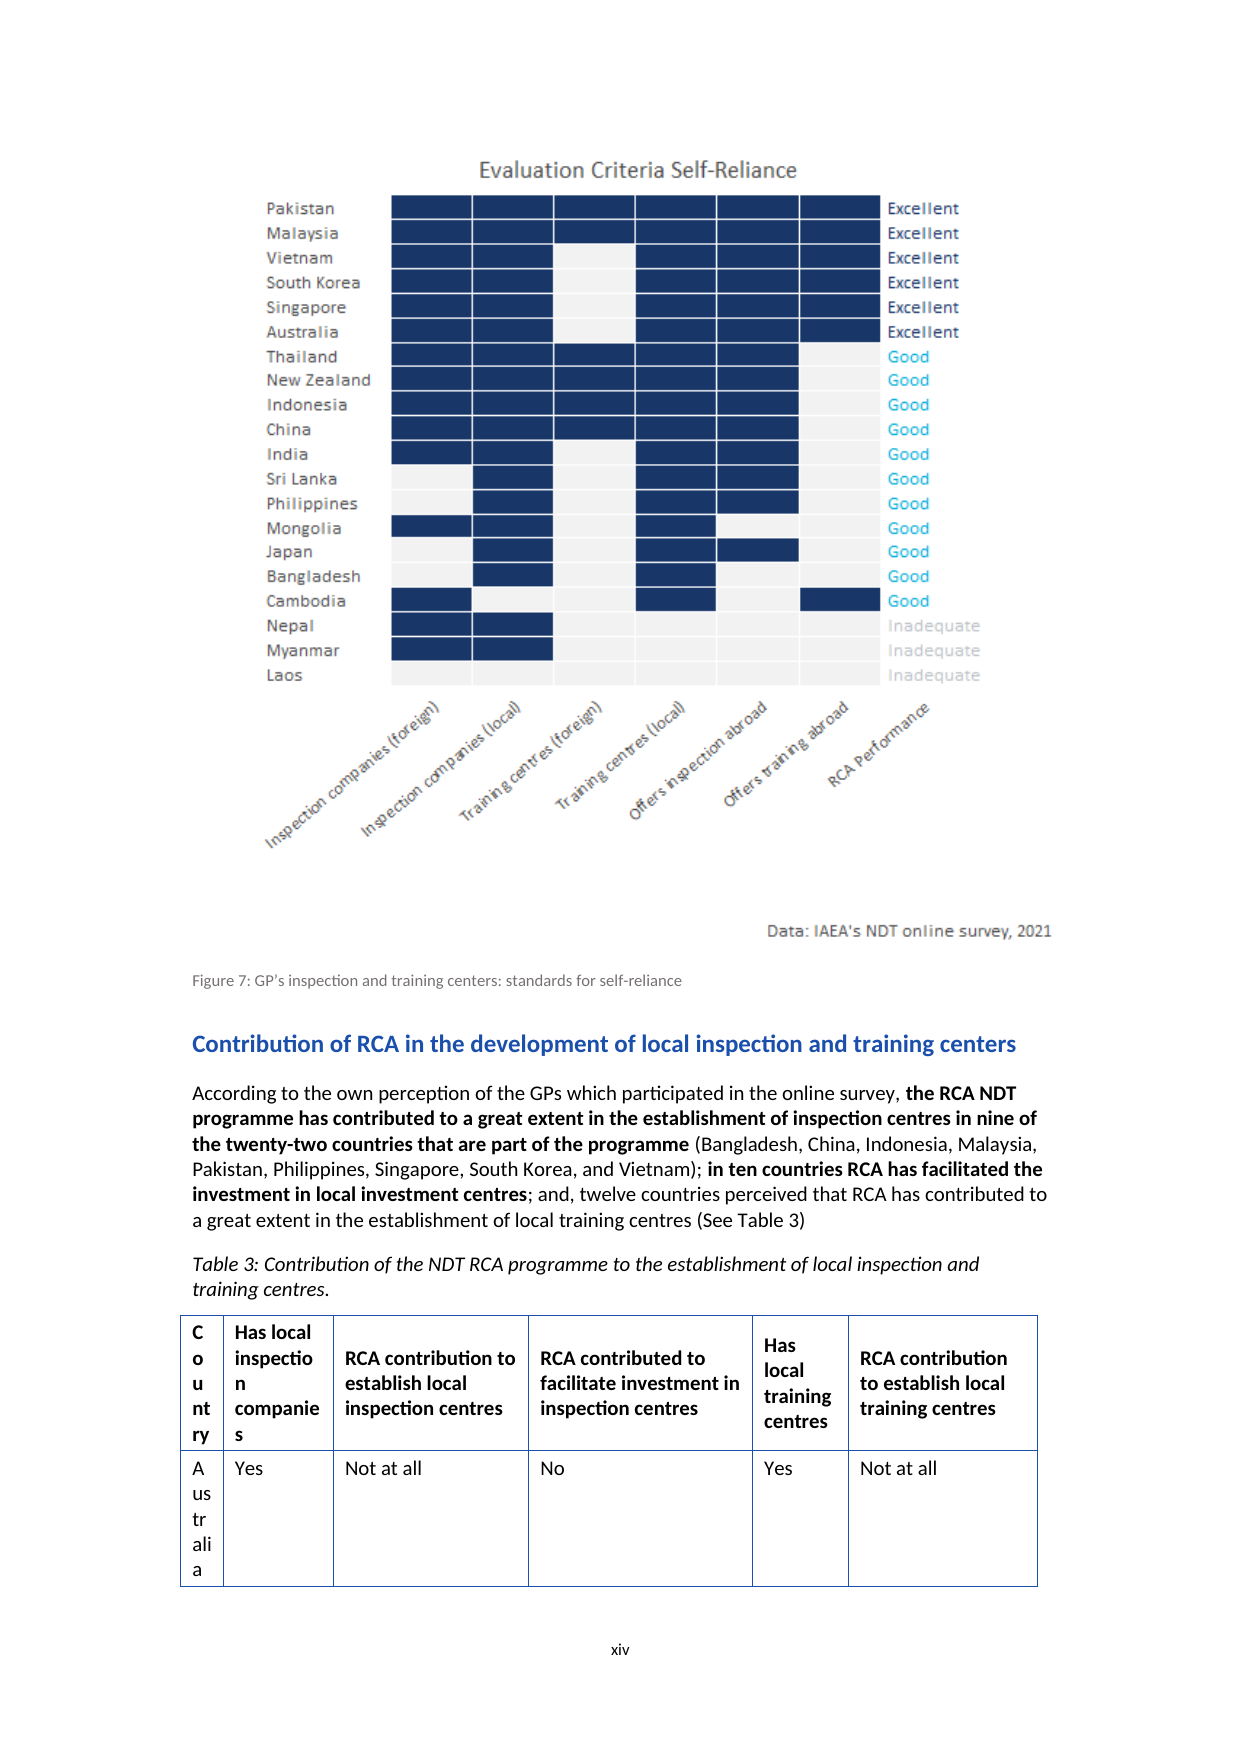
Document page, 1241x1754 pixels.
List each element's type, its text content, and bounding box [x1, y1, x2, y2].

table_header Country [181, 1316, 223, 1450]
table_cell Not at all [849, 1451, 1037, 1586]
table_cell No [529, 1451, 752, 1586]
table_header RCA contribution to establish local inspection centres [334, 1316, 528, 1450]
table_cell Yes [224, 1451, 333, 1586]
table_cell Yes [753, 1451, 848, 1586]
subtitle Contribution of RCA in the development of local inspection and training centers [192, 1028, 1048, 1059]
text According to the own perception of the GPs which participated in the online survey, the RCA NDT programme has contributed to a great extent in the establishment of inspection centres in nine of the twenty-two countries that are part of the programme (Bangladesh, China, Indonesia, Malaysia, Pakistan, Philippines, Singapore, South Korea, and Vietnam); in ten countries RCA has facilitated the investment in local investment centres; and, twelve countries perceived that RCA has contributed to a great extent in the establishment of local training centres (See Table 3) [192, 1080, 1048, 1232]
text Figure 7: GP’s inspection and training centers: standards for self-reliance [192, 971, 1048, 991]
table_header RCA contribution to establish local training centres [849, 1316, 1037, 1450]
text Table 3: Contribution of the NDT RCA programme to the establishment of local inspection and training centres. [192, 1251, 1048, 1302]
table_header RCA contributed to facilitate investment in inspection centres [529, 1316, 752, 1450]
table_header Has local inspection companies [224, 1316, 333, 1450]
picture [210, 150, 1068, 950]
table_cell Not at all [334, 1451, 528, 1586]
table_cell Australia [181, 1451, 223, 1586]
table_header Has local training centres [753, 1316, 848, 1450]
